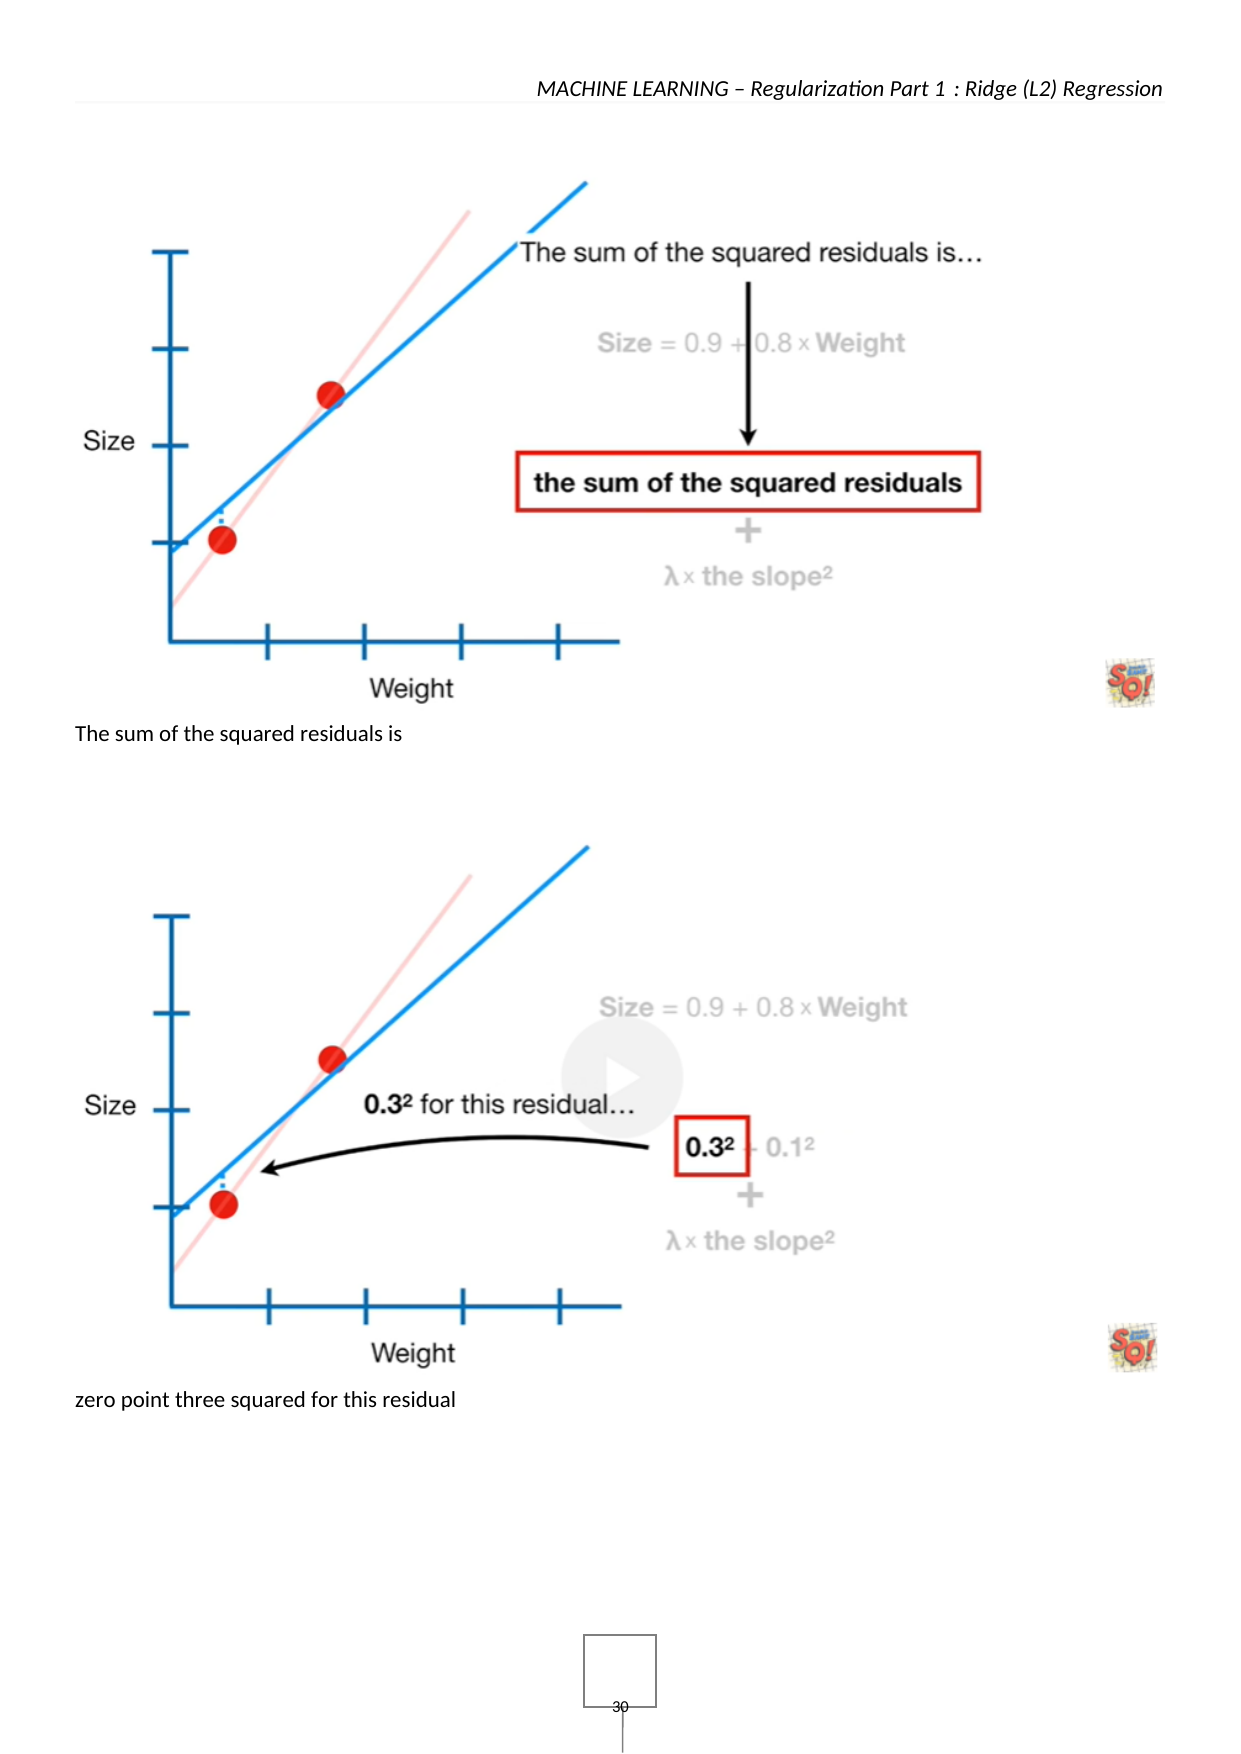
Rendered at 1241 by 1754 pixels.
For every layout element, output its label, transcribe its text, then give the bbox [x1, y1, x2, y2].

picture [75, 775, 1166, 1386]
text The sum of the squared residuals is [75, 720, 1165, 747]
picture [75, 101, 1166, 720]
text zero point three squared for this residual [75, 1386, 1165, 1413]
